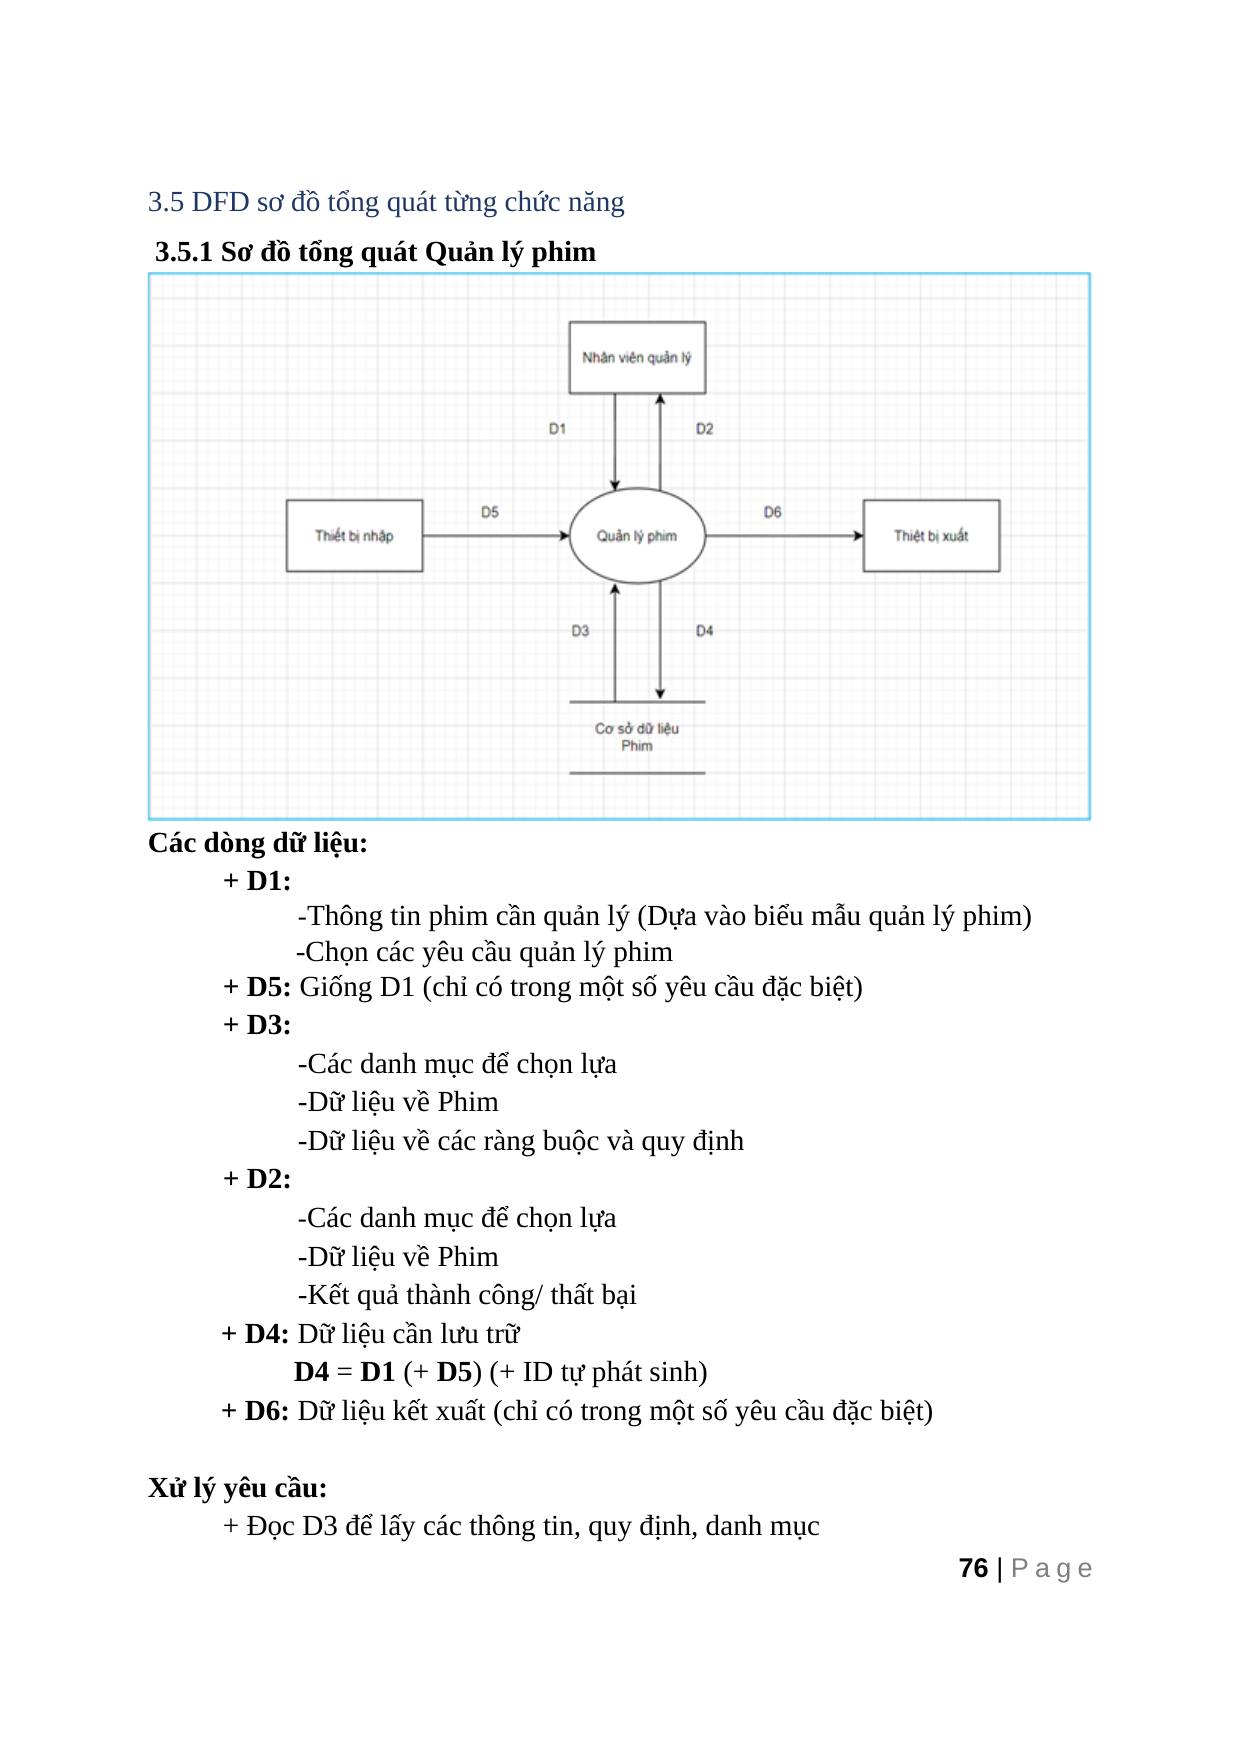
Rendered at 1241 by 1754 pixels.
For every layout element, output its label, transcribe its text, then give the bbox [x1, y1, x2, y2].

text + D2: [148, 1162, 1092, 1195]
subtitle 3.5 DFD sơ đồ tổng quát từng chức năng [148, 184, 1092, 217]
text -Dữ liệu về Phim [223, 1239, 1092, 1272]
text Các dòng dữ liệu: [148, 825, 1092, 858]
text + D3: [148, 1007, 1092, 1041]
text + D6: Dữ liệu kết xuất (chỉ có trong một số yêu cầu đặc biệt) [148, 1393, 1092, 1426]
text -Các danh mục để chọn lựa [223, 1200, 1092, 1234]
text + D1: [148, 863, 1092, 897]
text Xử lý yêu cầu: [148, 1431, 1092, 1503]
text + D5: Giống D1 (chỉ có trong một số yêu cầu đặc biệt) [148, 969, 1092, 1002]
text + D4: Dữ liệu cần lưu trữ [148, 1316, 1092, 1349]
text -Dữ liệu về các ràng buộc và quy định [223, 1123, 1092, 1157]
text D4 = D1 (+ D5) (+ ID tự phát sinh) [148, 1354, 1092, 1388]
text 3.5.1 Sơ đồ tổng quát Quản lý phim [148, 234, 1092, 268]
text -Các danh mục để chọn lựa [223, 1046, 1092, 1079]
text + Đọc D3 để lấy các thông tin, quy định, danh mục [148, 1508, 1092, 1542]
text -Kết quả thành công/ thất bại [223, 1277, 1092, 1311]
picture [147, 272, 1092, 821]
text -Thông tin phim cần quản lý (Dựa vào biểu mẫu quản lý phim) [223, 898, 1092, 932]
text -Chọn các yêu cầu quản lý phim [148, 934, 1092, 967]
text -Dữ liệu về Phim [223, 1084, 1092, 1118]
